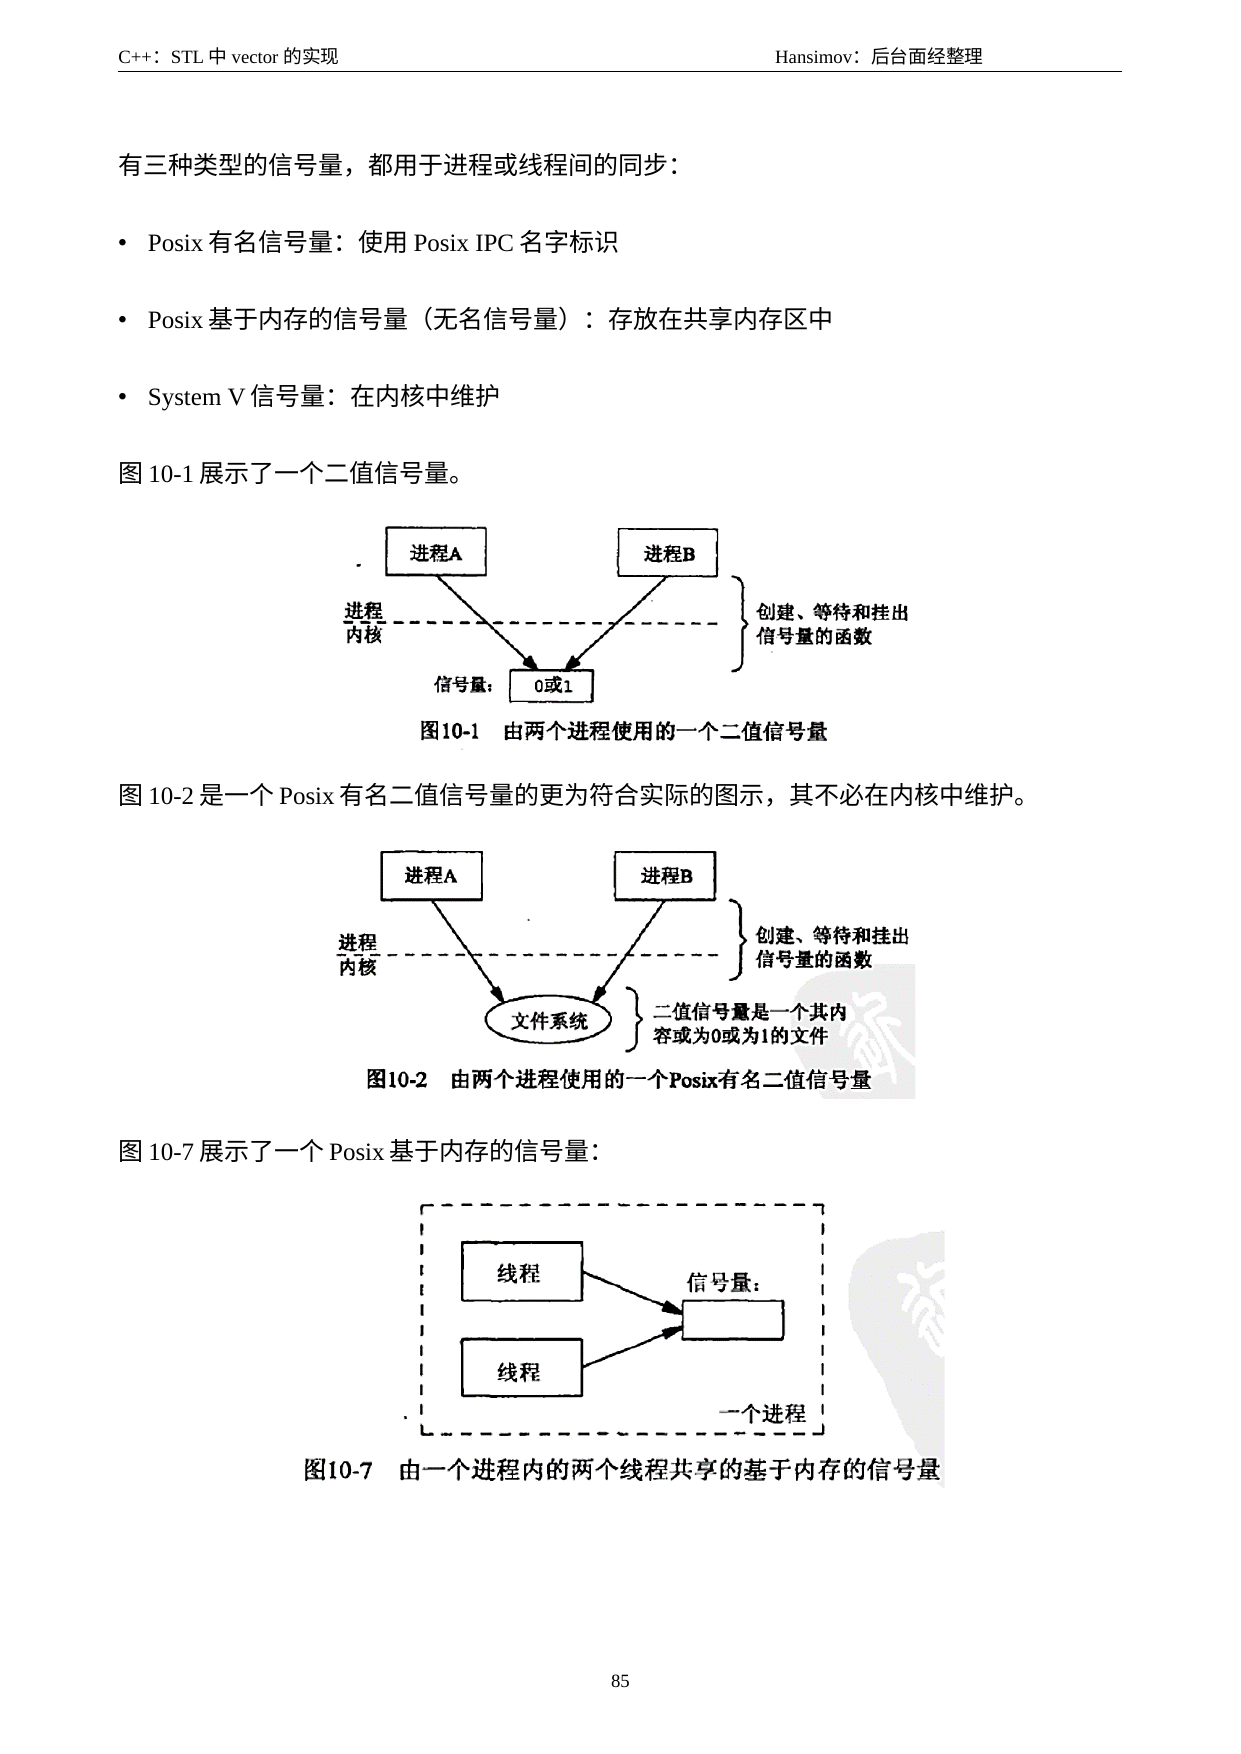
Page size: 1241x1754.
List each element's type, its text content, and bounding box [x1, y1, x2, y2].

text Posix有名信号量：使用Posix IPC名字标识 [118, 207, 1122, 275]
text System V信号量：在内核中维护 [118, 361, 1122, 429]
text 图10-2是一个Posix有名二值信号量的更为符合实际的图示，其不必在内核中维护。 [118, 760, 1122, 828]
text 图10-1展示了一个二值信号量。 [118, 438, 1122, 506]
text 图10-7展示了一个Posix基于内存的信号量： [118, 1116, 1122, 1183]
picture [324, 836, 916, 1099]
picture [294, 1192, 945, 1488]
text Posix基于内存的信号量（无名信号量）：存放在共享内存区中 [118, 284, 1122, 352]
picture [324, 514, 916, 750]
text 有三种类型的信号量，都用于进程或线程间的同步： [118, 130, 1122, 198]
